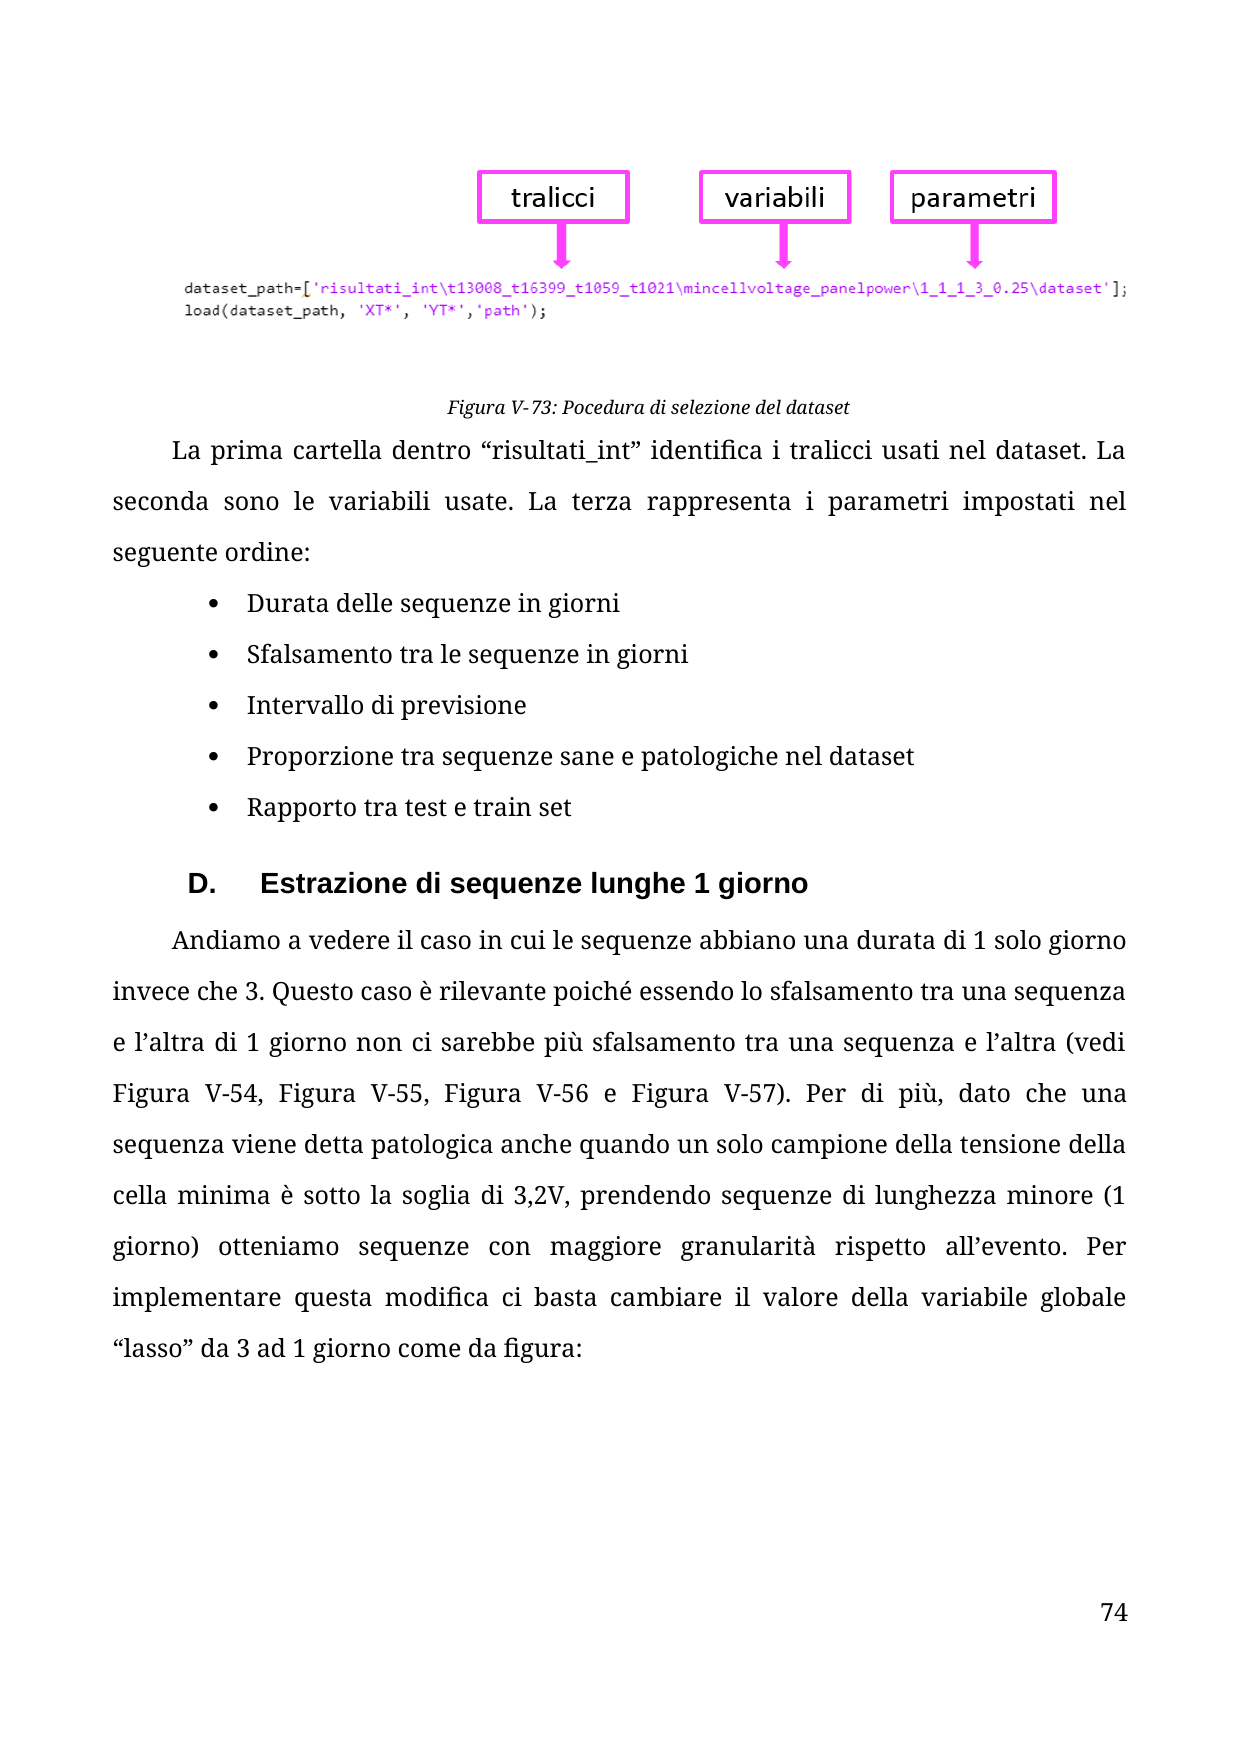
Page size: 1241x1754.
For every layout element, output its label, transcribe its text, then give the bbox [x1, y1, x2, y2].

list Sfalsamento tra le sequenze in giorni [209, 637, 1128, 671]
list Durata delle sequenze in giorni [209, 586, 1128, 620]
picture [172, 150, 1127, 382]
list Intervallo di previsione [209, 688, 1128, 722]
text La prima cartella dentro “risultati_int” identifica i tralicci usati nel dataset. La seconda sono le variabili usate. La terza rappresenta i parametri impostati nel seguente ordine: [112, 433, 1128, 569]
list Proporzione tra sequenze sane e patologiche nel dataset [209, 739, 1128, 773]
list Rapporto tra test e train set [209, 790, 1128, 824]
subtitle Estrazione di sequenze lunghe 1 giorno [187, 866, 1128, 900]
